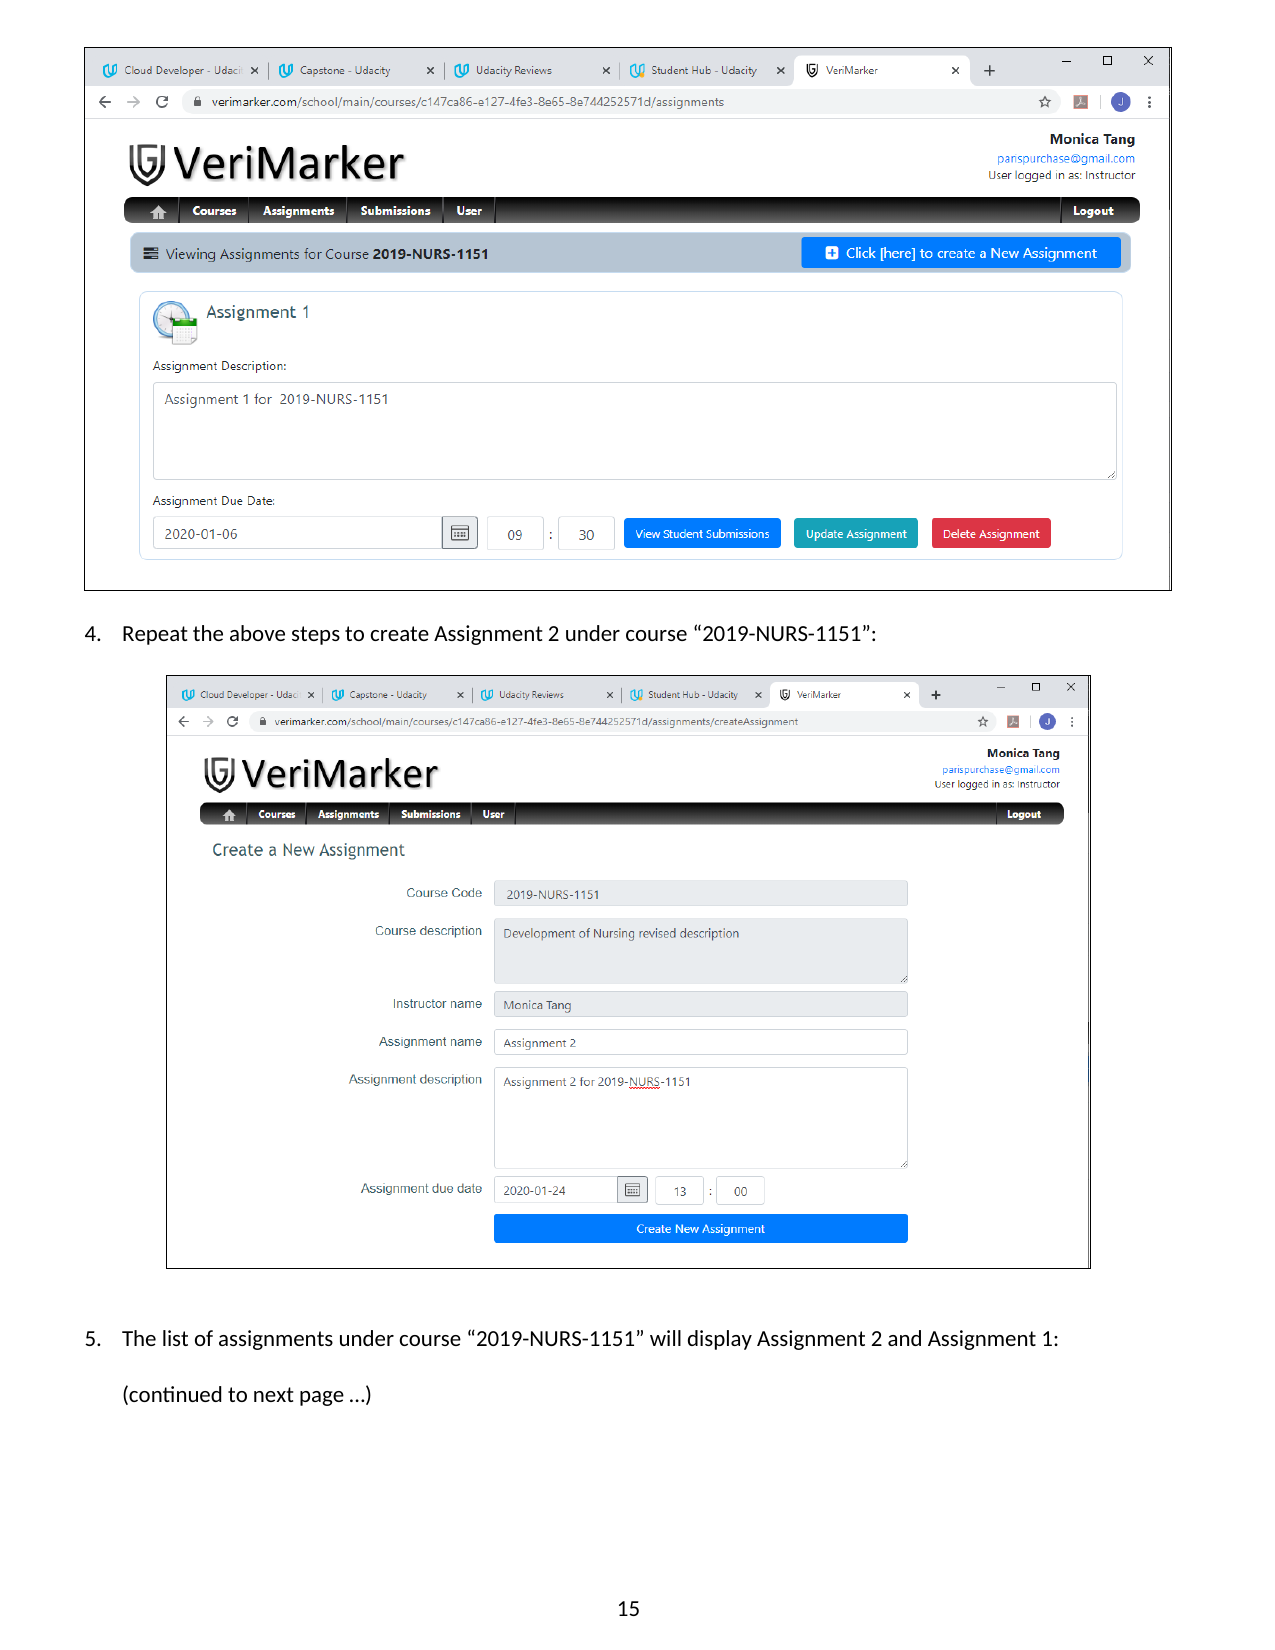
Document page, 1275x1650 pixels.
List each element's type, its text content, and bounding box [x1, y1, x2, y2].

list Repeat the above steps to create Assignment 2 under course “2019-NURS-1151”: [84, 619, 1172, 647]
text (continued to next page …) [122, 1380, 1172, 1408]
picture [85, 48, 1171, 590]
list The list of assignments under course “2019-NURS-1151” will display Assignment 2 and Assignment 1: [84, 1324, 1172, 1352]
picture [167, 676, 1090, 1268]
